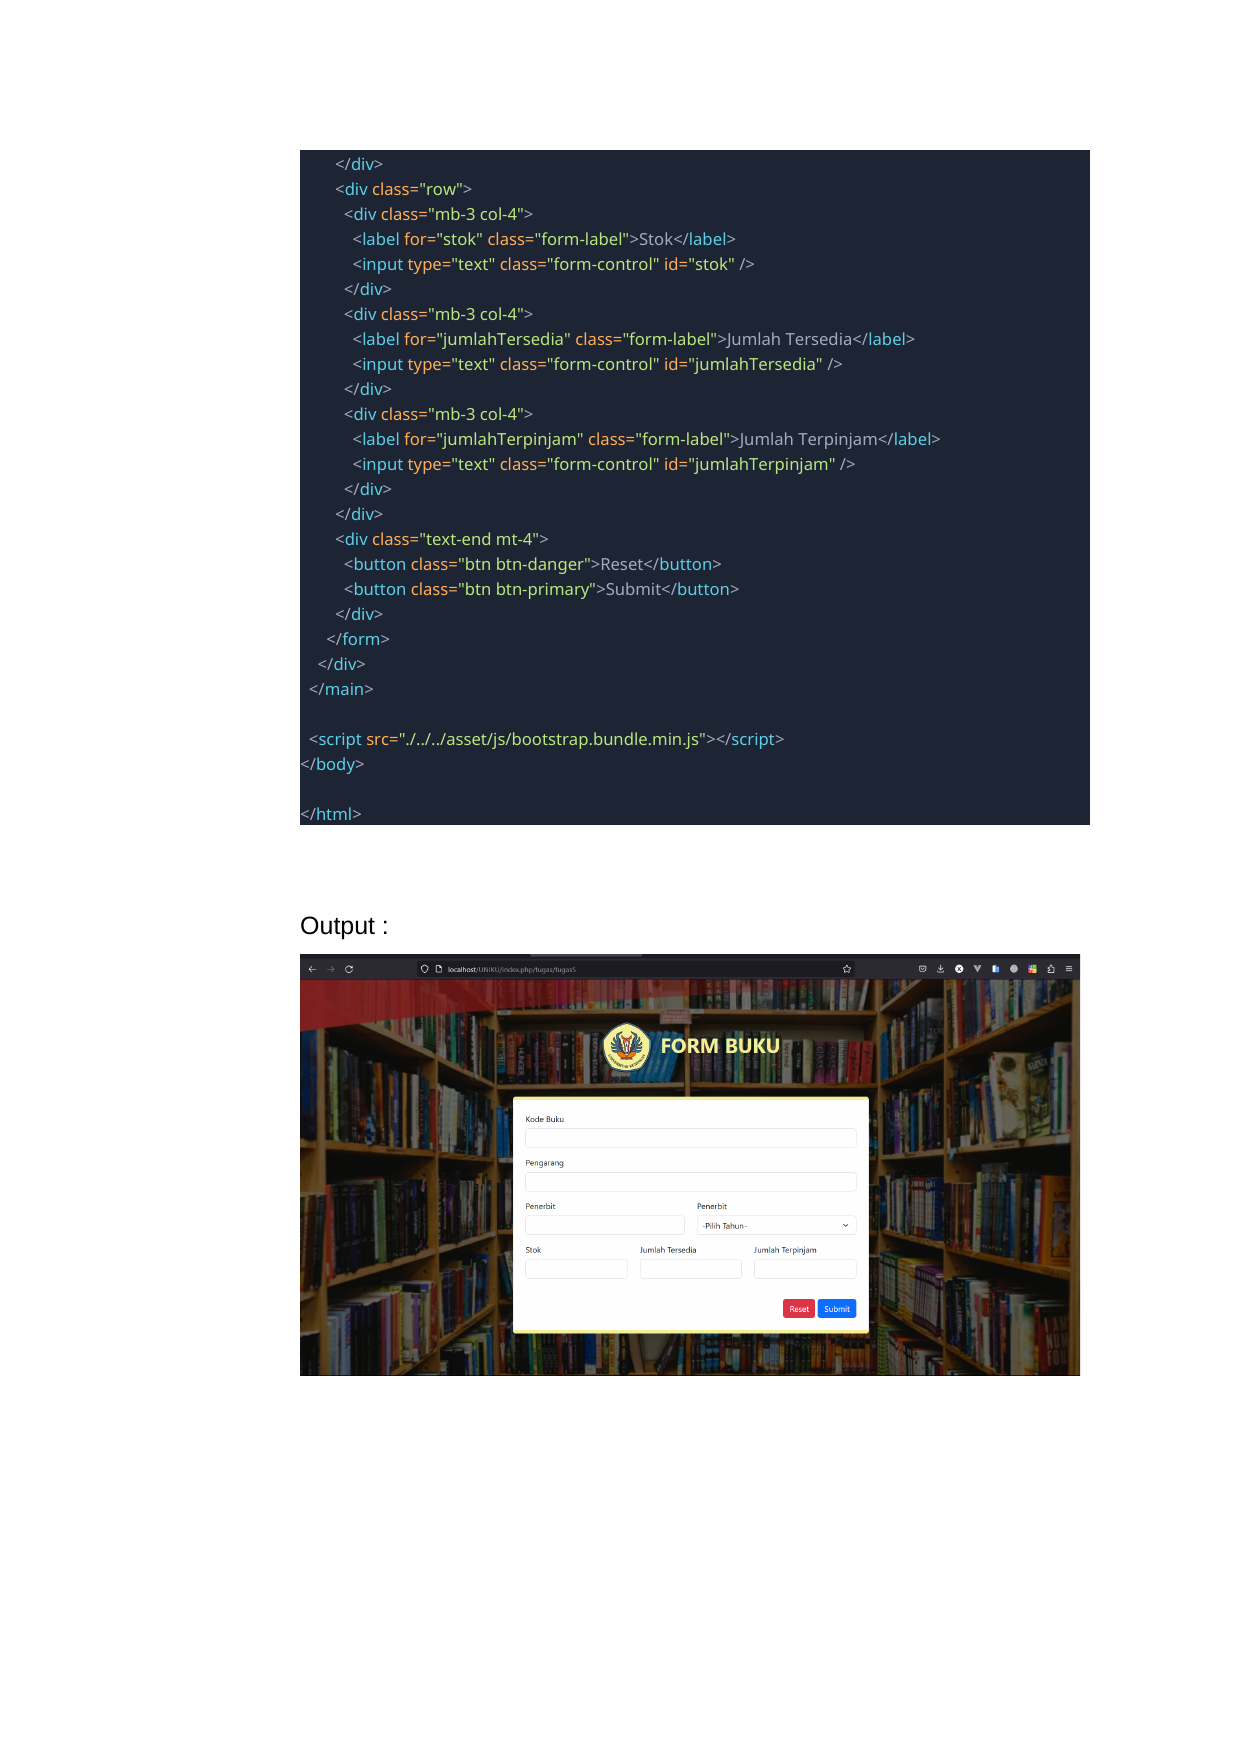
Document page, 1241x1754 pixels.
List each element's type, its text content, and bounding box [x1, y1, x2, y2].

list Output : [300, 911, 1088, 940]
text </div> [300, 650, 1090, 675]
text <div class="row"> [300, 175, 1090, 200]
text <button class="btn btn-primary">Submit</button> [300, 575, 1090, 600]
text <div class="mb-3 col-4"> [300, 300, 1090, 325]
text </div> [300, 500, 1090, 525]
text <input type="text" class="form-control" id="stok" /> [300, 250, 1090, 275]
text <input type="text" class="form-control" id="jumlahTersedia" /> [300, 350, 1090, 375]
text </div> [300, 150, 1090, 175]
text </div> [300, 475, 1090, 500]
text <label for="jumlahTersedia" class="form-label">Jumlah Tersedia</label> [300, 325, 1090, 350]
text <script src="./../../asset/js/bootstrap.bundle.min.js"></script> [300, 725, 1090, 750]
text <input type="text" class="form-control" id="jumlahTerpinjam" /> [300, 450, 1090, 475]
text </html> [300, 800, 1090, 825]
text <div class="mb-3 col-4"> [300, 400, 1090, 425]
text <div class="text-end mt-4"> [300, 525, 1090, 550]
text </div> [300, 600, 1090, 625]
text </body> [300, 750, 1090, 775]
text </main> [300, 675, 1090, 700]
text </div> [300, 375, 1090, 400]
text <label for="jumlahTerpinjam" class="form-label">Jumlah Terpinjam</label> [300, 425, 1090, 450]
picture [300, 954, 1081, 1376]
text <label for="stok" class="form-label">Stok</label> [300, 225, 1090, 250]
text </form> [300, 625, 1090, 650]
text <div class="mb-3 col-4"> [300, 200, 1090, 225]
text <button class="btn btn-danger">Reset</button> [300, 550, 1090, 575]
text </div> [300, 275, 1090, 300]
